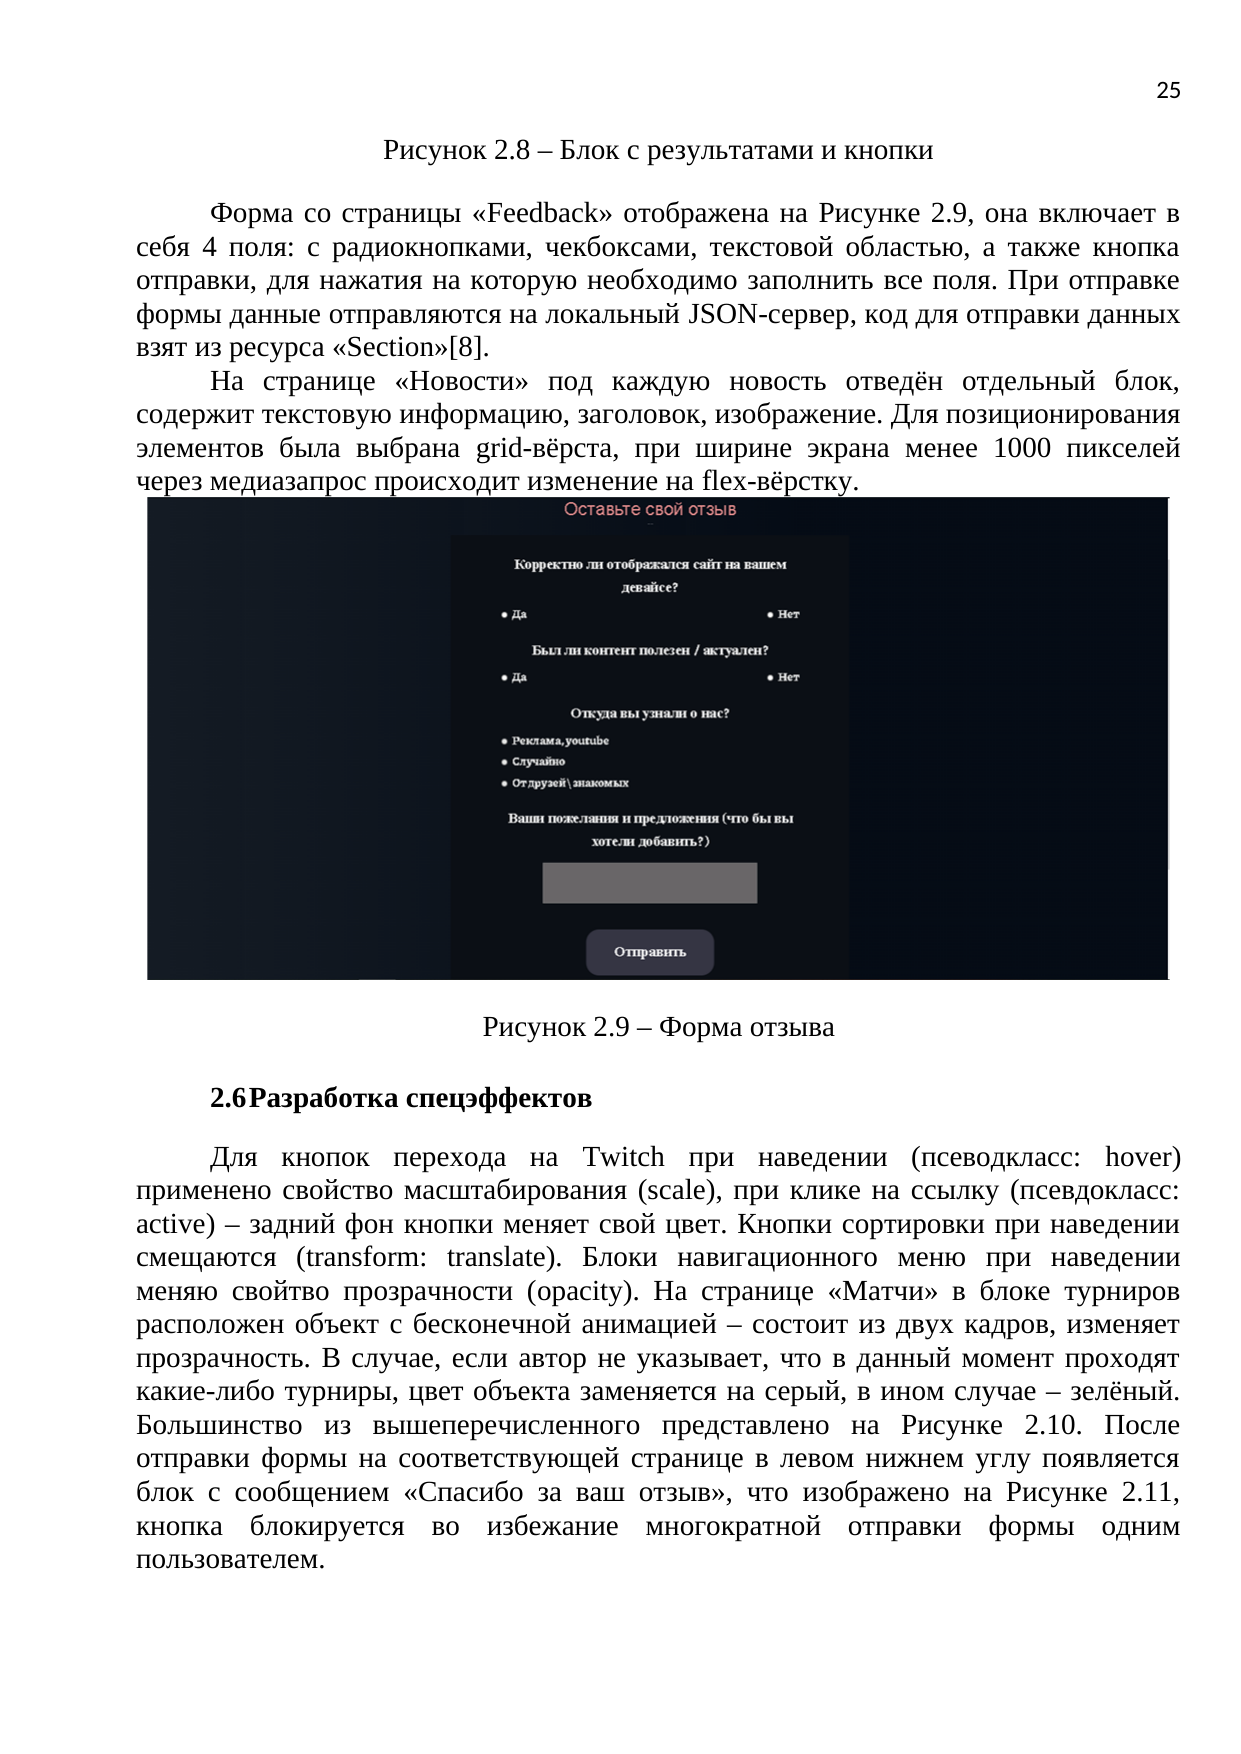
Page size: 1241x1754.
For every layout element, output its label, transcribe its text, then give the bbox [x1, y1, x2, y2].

text Для кнопок перехода на Twitch при наведении (псеводкласс: hover) применено свойство масштабирования (scale), при клике на ссылку (псевдокласс: active) – задний фон кнопки меняет свой цвет. Кнопки сортировки при наведении смещаются (transform: translate). Блоки навигационного меню при наведении меняю свойтво прозрачности (opacity). На странице «Матчи» в блоке турниров расположен объект с бесконечной анимацией – состоит из двух кадров, изменяет прозрачность. В случае, если автор не указывает, что в данный момент проходят какие-либо турниры, цвет объекта заменяется на серый, в ином случае – зелёный. Большинство из вышеперечисленного представлено на Рисунке 2.10. После отправки формы на соответствующей странице в левом нижнем углу появляется блок с сообщением «Спасибо за ваш отзыв», что изображено на Рисунке 2.11, кнопка блокируется во избежание многократной отправки формы одним пользователем. [136, 1139, 1181, 1575]
text Форма со страницы «Feedback» отображена на Рисунке 2.9, она включает в себя 4 поля: с радиокнопками, чекбоксами, текстовой областью, а также кнопка отправки, для нажатия на которую необходимо заполнить все поля. При отправке формы данные отправляются на локальный JSON-сервер, код для отправки данных взят из ресурса «Section»[8]. [136, 195, 1181, 363]
picture [147, 497, 1170, 980]
text На странице «Новости» под каждую новость отведён отдельный блок, содержит текстовую информацию, заголовок, изображение. Для позиционирования элементов была выбрана grid-вёрста, при ширине экрана менее 1000 пикселей через медиазапрос происходит изменение на flex-вёрстку. [136, 363, 1181, 497]
list Разработка спецэффектов [210, 1080, 1181, 1114]
text Рисунок 2.8 – Блок с результатами и кнопки [136, 132, 1181, 166]
text Рисунок 2.9 – Форма отзыва [136, 1009, 1181, 1043]
